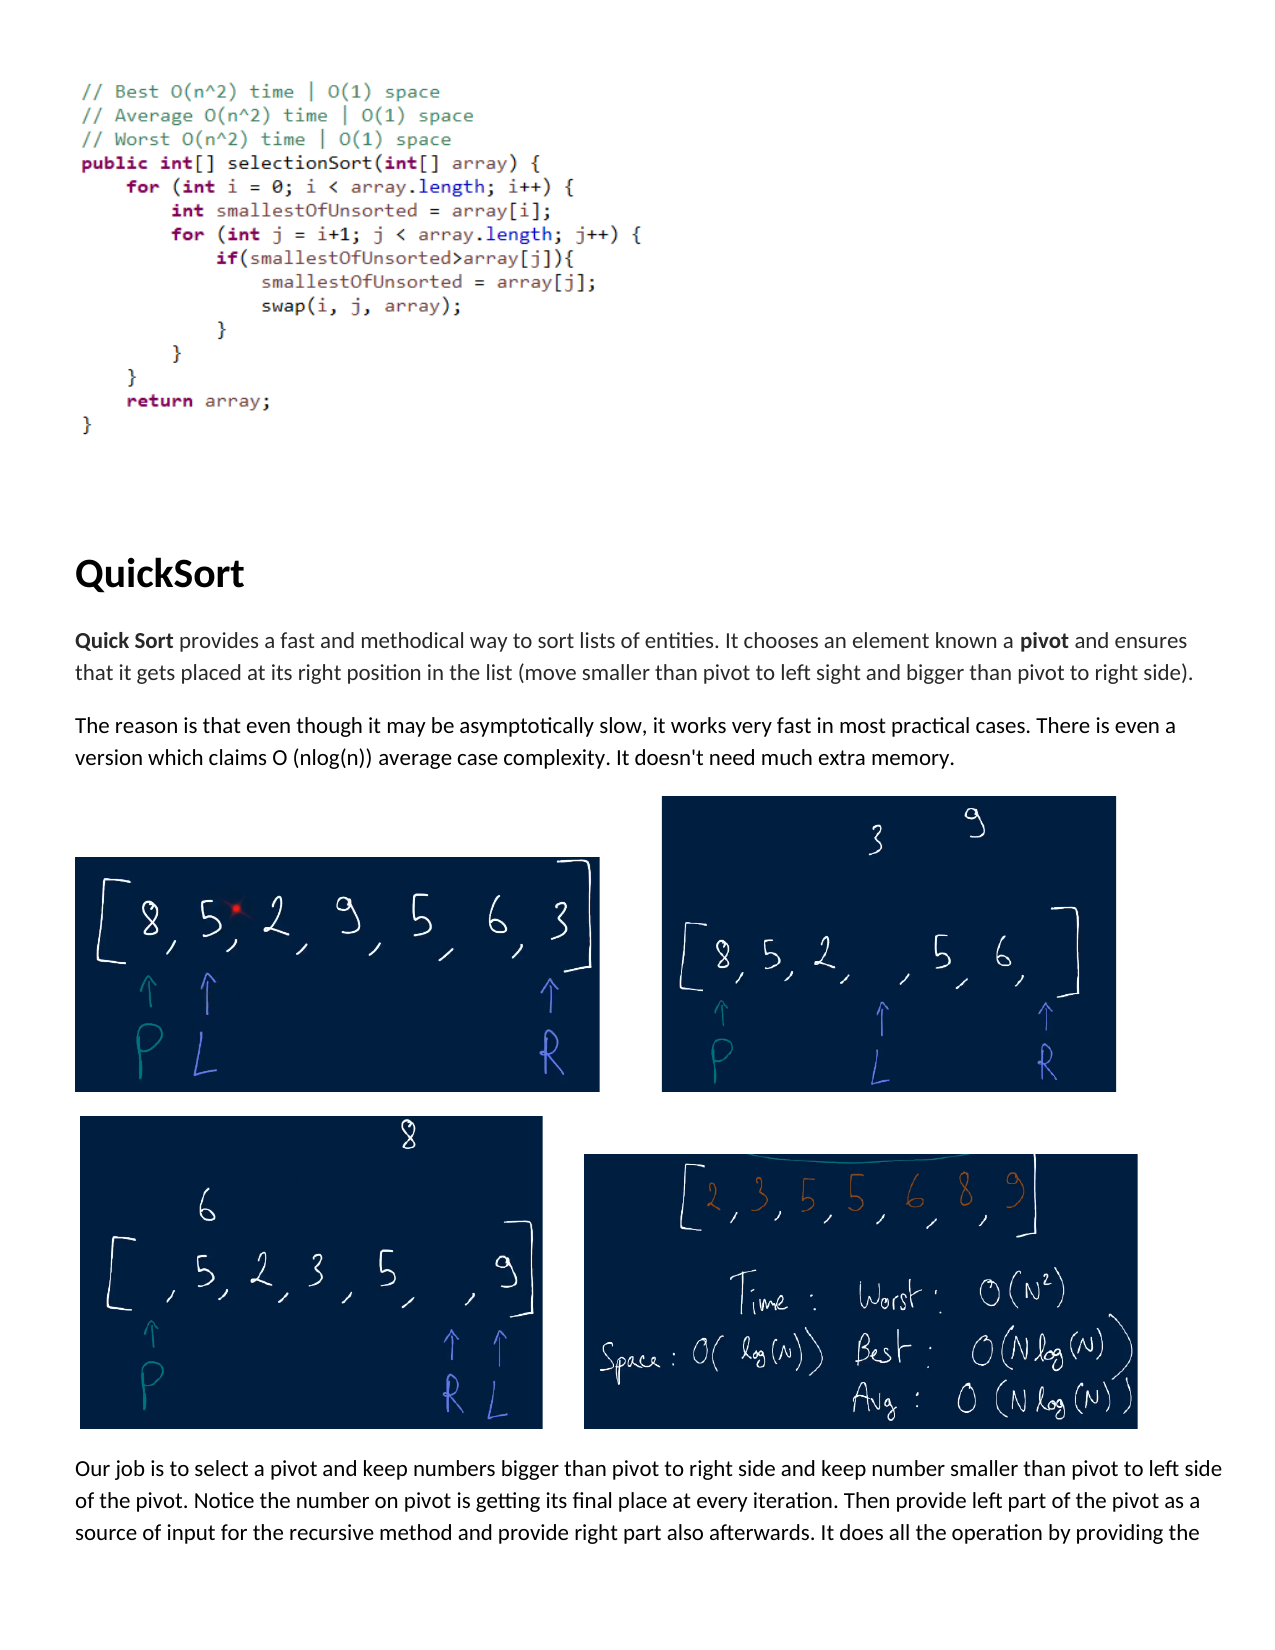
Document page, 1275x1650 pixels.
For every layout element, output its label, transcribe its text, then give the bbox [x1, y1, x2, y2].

picture [75, 857, 600, 1092]
picture [661, 796, 1117, 1092]
text QuickSort [75, 547, 1230, 597]
text Quick Sort provides a fast and methodical way to sort lists of entities. It chooses an element known a pivot and ensures that it gets placed at its right position in the list (move smaller than pivot to left sight and bigger than pivot to right side). [75, 626, 1230, 686]
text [75, 1454, 1230, 1546]
text The reason is that even though it may be asymptotically slow, it works very fast in most practical cases. There is even a version which claims O (nlog(n)) average case complexity. It doesn't need much extra memory. [75, 711, 1230, 771]
picture [584, 1154, 1138, 1429]
picture [75, 75, 649, 443]
picture [80, 1116, 543, 1429]
